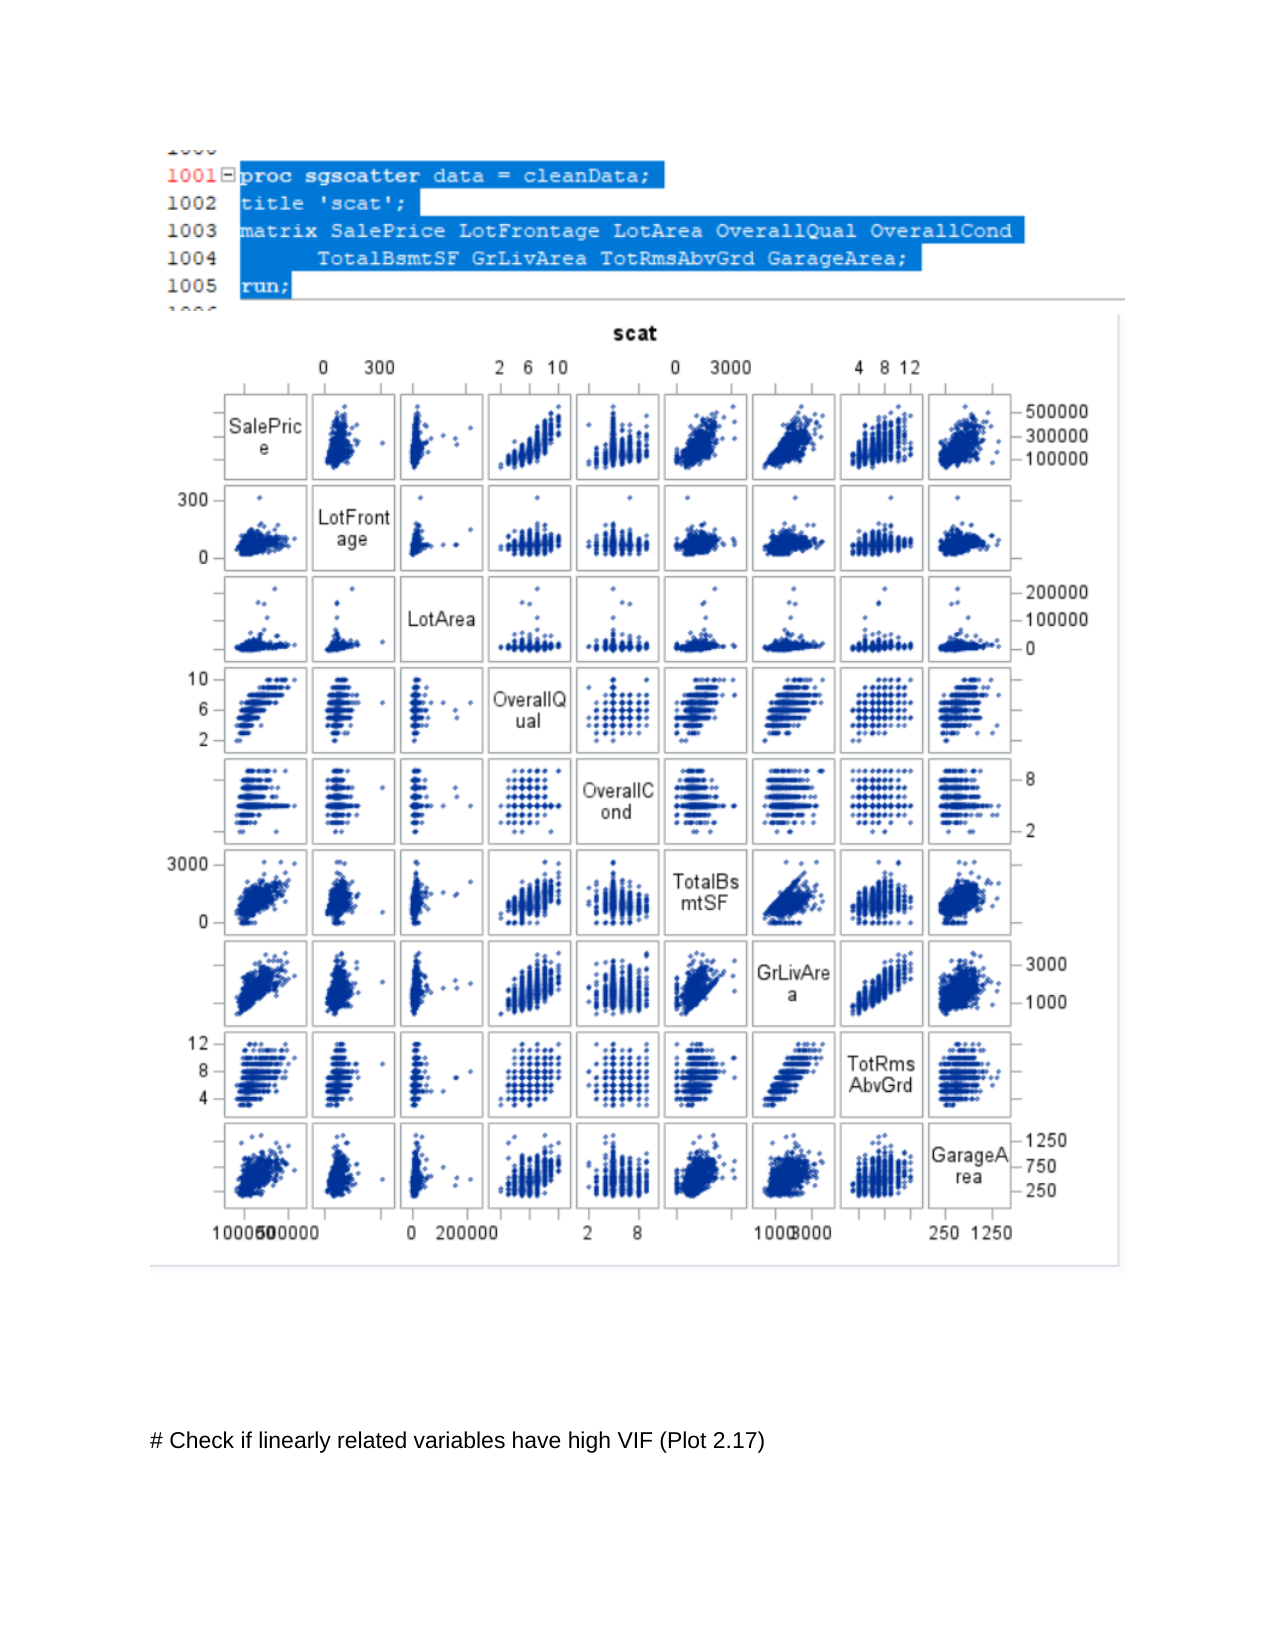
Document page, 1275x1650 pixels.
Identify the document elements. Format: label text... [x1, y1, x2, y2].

text # Check if linearly related variables have high VIF (Plot 2.17) [150, 1427, 1125, 1454]
picture [150, 314, 1125, 1273]
picture [150, 150, 1125, 311]
